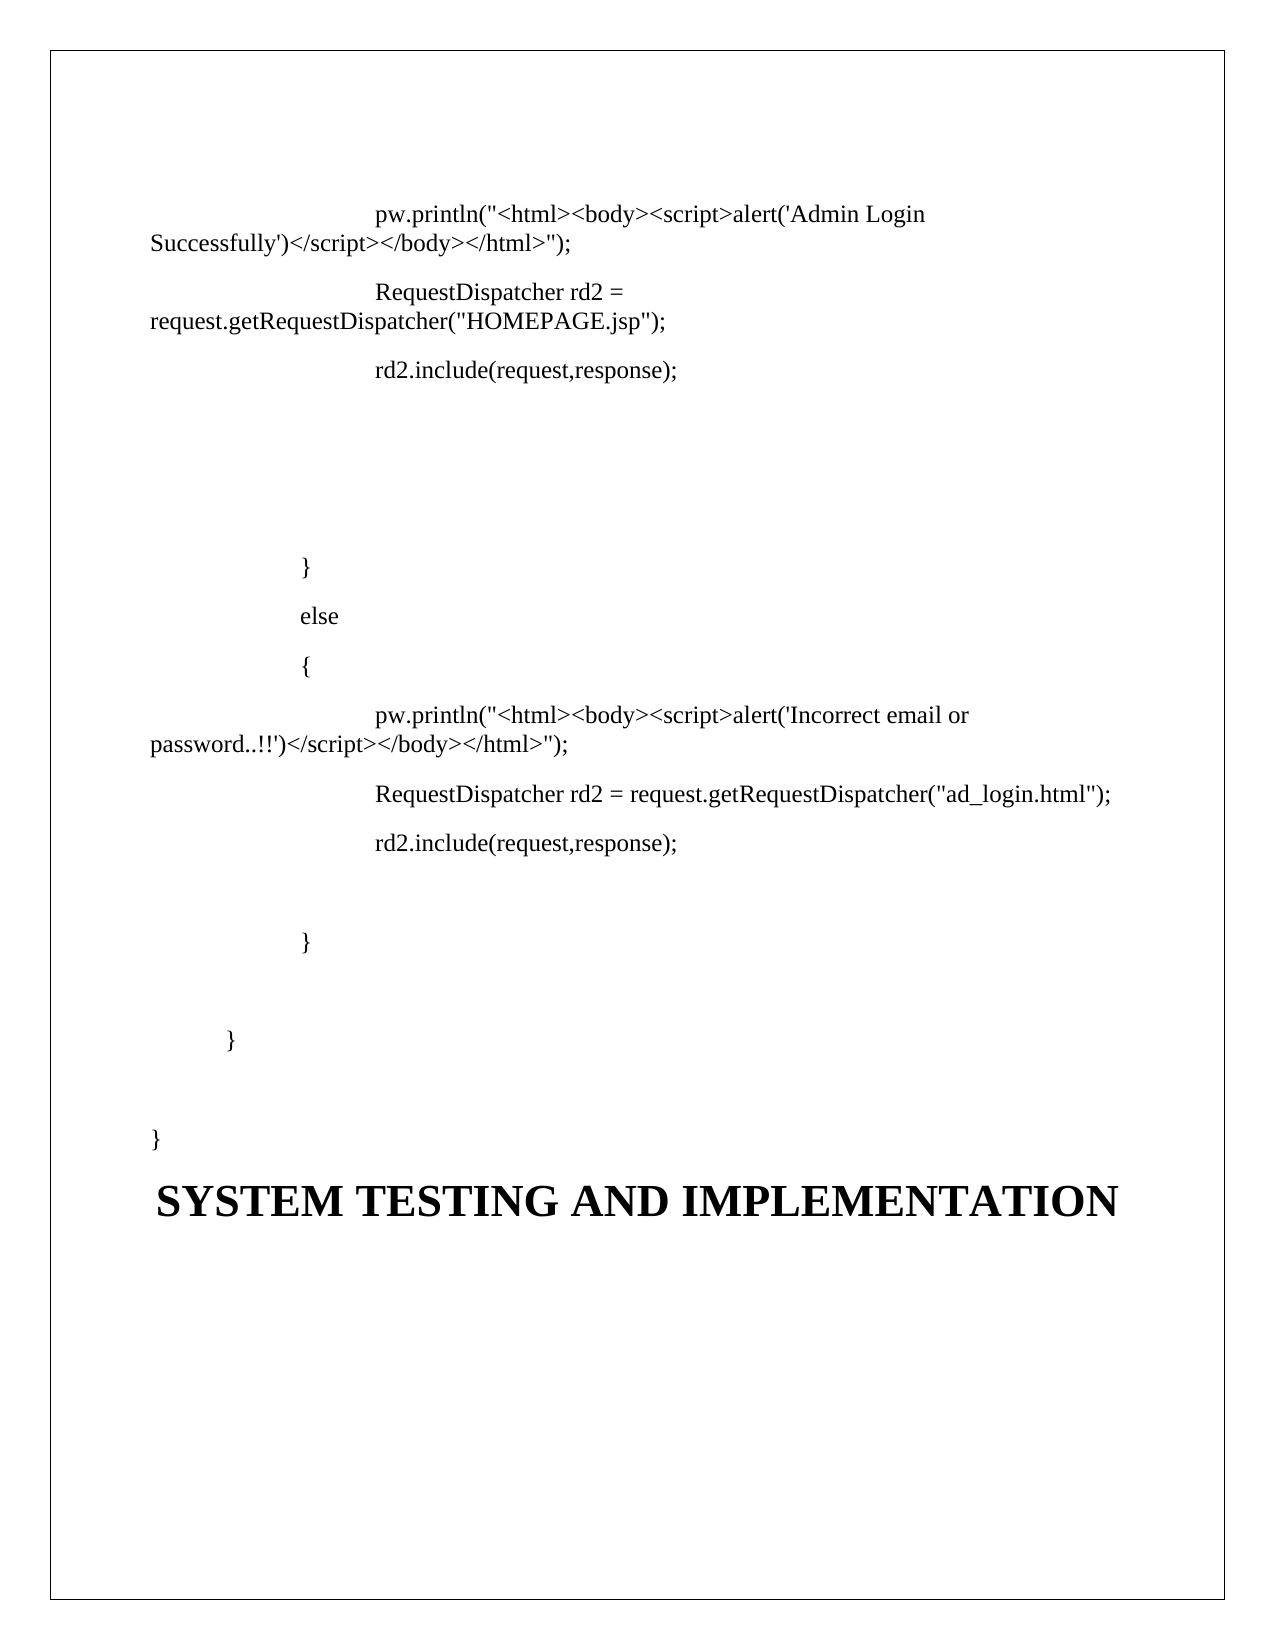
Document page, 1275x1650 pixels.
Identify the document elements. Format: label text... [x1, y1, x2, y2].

text } [150, 1124, 1125, 1153]
text pw.println("<html><body><script>alert('Incorrect email or password..!!')</script></body></html>"); [150, 700, 1125, 758]
text pw.println("<html><body><script>alert('Admin Login Successfully')</script></body></html>"); [150, 199, 1125, 256]
text { [150, 651, 1125, 679]
text rd2.include(request,response); [150, 356, 1125, 384]
text SYSTEM TESTING AND IMPLEMENTATION [150, 1174, 1125, 1227]
text rd2.include(request,response); [150, 828, 1125, 857]
text } [150, 1025, 1125, 1054]
text else [150, 601, 1125, 630]
text } [150, 927, 1125, 956]
text RequestDispatcher rd2 = request.getRequestDispatcher("ad_login.html"); [150, 779, 1125, 807]
text RequestDispatcher rd2 = request.getRequestDispatcher("HOMEPAGE.jsp"); [150, 277, 1125, 335]
text } [150, 552, 1125, 580]
